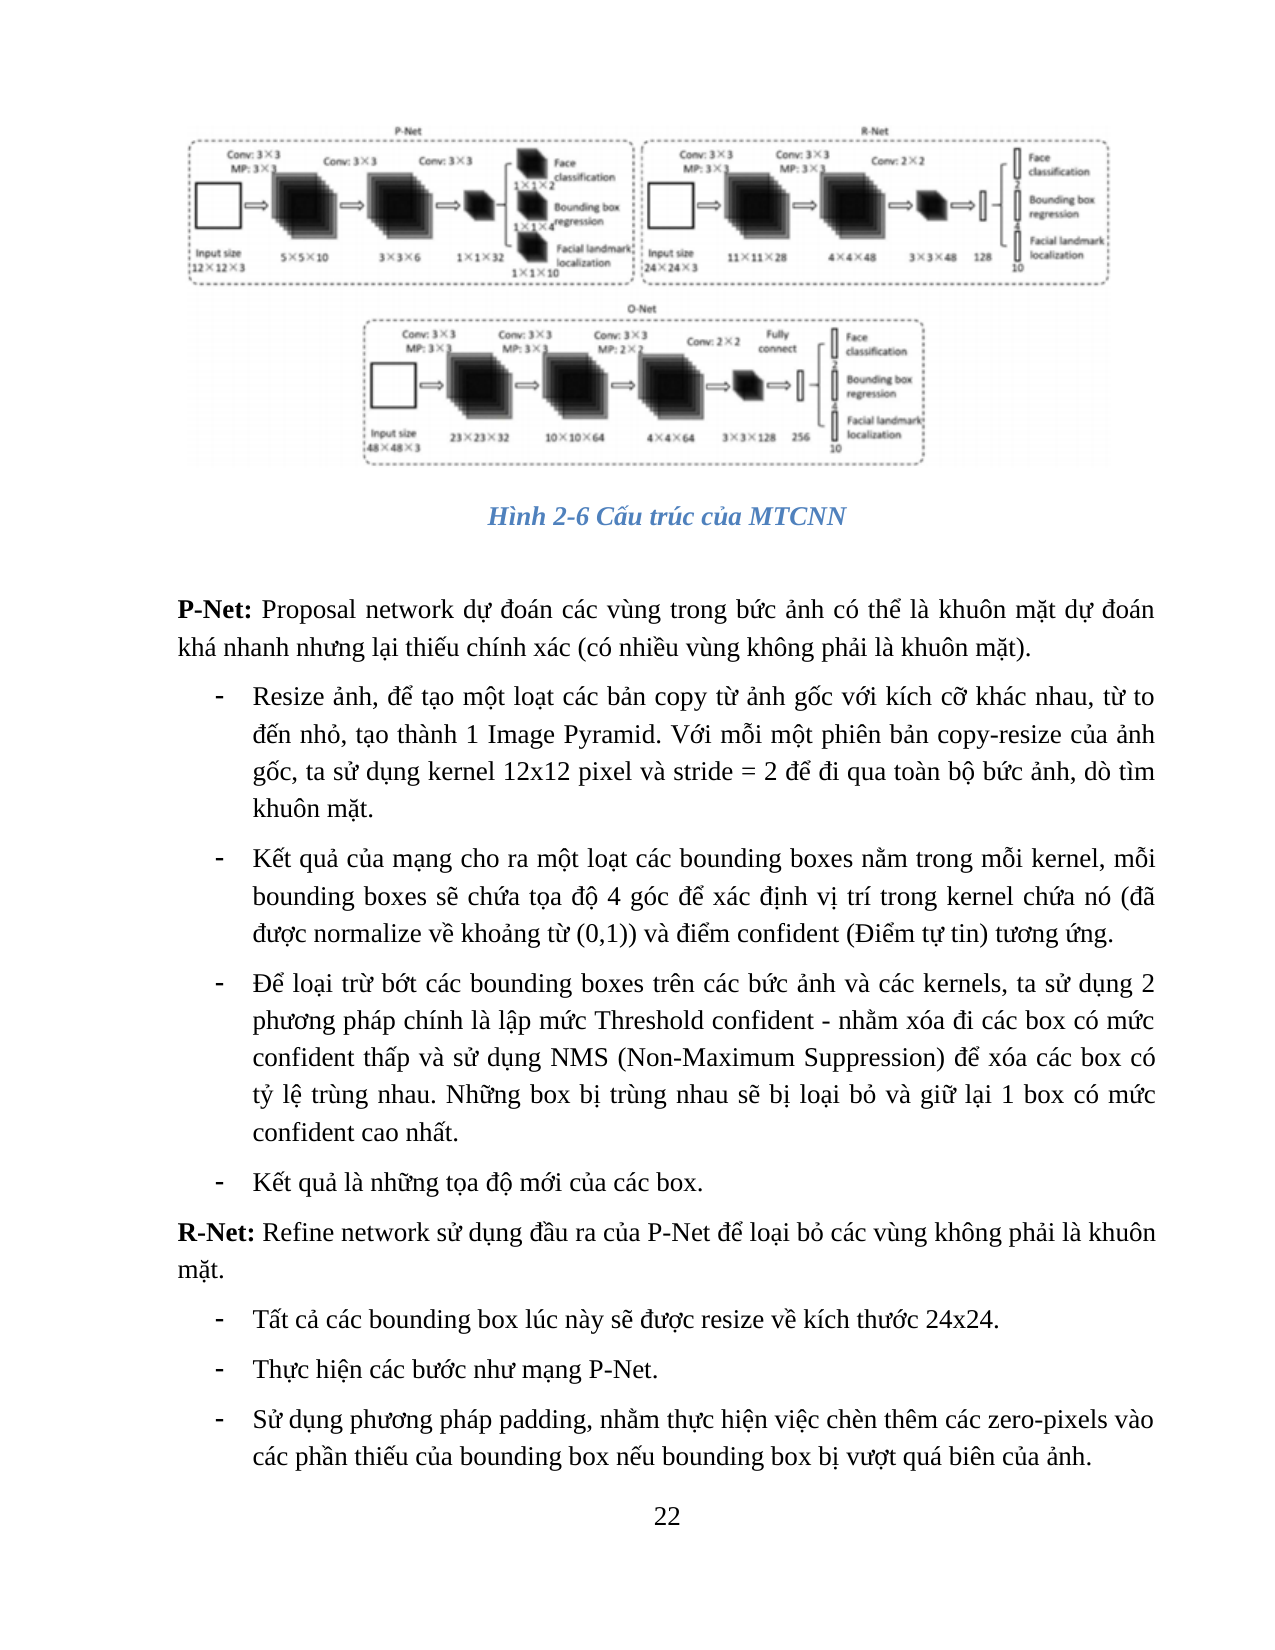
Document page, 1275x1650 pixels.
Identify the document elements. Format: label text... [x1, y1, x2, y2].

list Sử dụng phương pháp padding, nhằm thực hiện việc chèn thêm các zero-pixels vào các phần thiếu của bounding box nếu bounding box bị vượt quá biên của ảnh. [215, 1403, 1157, 1471]
list Resize ảnh, để tạo một loạt các bản copy từ ảnh gốc với kích cỡ khác nhau, từ to đến nhỏ, tạo thành 1 Image Pyramid. Với mỗi một phiên bản copy-resize của ảnh gốc, ta sử dụng kernel 12x12 pixel và stride = 2 để đi qua toàn bộ bức ảnh, dò tìm khuôn mặt. [215, 680, 1157, 823]
text R-Net: Refine network sử dụng đầu ra của P-Net để loại bỏ các vùng không phải là khuôn mặt. [177, 1216, 1157, 1284]
list Kết quả của mạng cho ra một loạt các bounding boxes nằm trong mỗi kernel, mỗi bounding boxes sẽ chứa tọa độ 4 góc để xác định vị trí trong kernel chứa nó (đã được normalize về khoảng từ (0,1)) và điểm confident (Điểm tự tin) tương ứng. [215, 842, 1157, 948]
list Thực hiện các bước như mạng P-Net. [215, 1353, 1157, 1384]
list Để loại trừ bớt các bounding boxes trên các bức ảnh và các kernels, ta sử dụng 2 phương pháp chính là lập mức Threshold confident - nhằm xóa đi các box có mức confident thấp và sử dụng NMS (Non-Maximum Suppression) để xóa các box có tỷ lệ trùng nhau. Những box bị trùng nhau sẽ bị loại bỏ và giữ lại 1 box có mức confident cao nhất. [215, 967, 1157, 1147]
picture [177, 118, 1118, 472]
list Kết quả là những tọa độ mới của các box. [215, 1166, 1157, 1197]
text Hình 2-6 Cấu trúc của MTCNN [177, 500, 1157, 531]
list Tất cả các bounding box lúc này sẽ được resize về kích thước 24x24. [215, 1303, 1157, 1334]
text P-Net: Proposal network dự đoán các vùng trong bức ảnh có thể là khuôn mặt dự đoán khá nhanh nhưng lại thiếu chính xác (có nhiều vùng không phải là khuôn mặt). [177, 593, 1157, 662]
